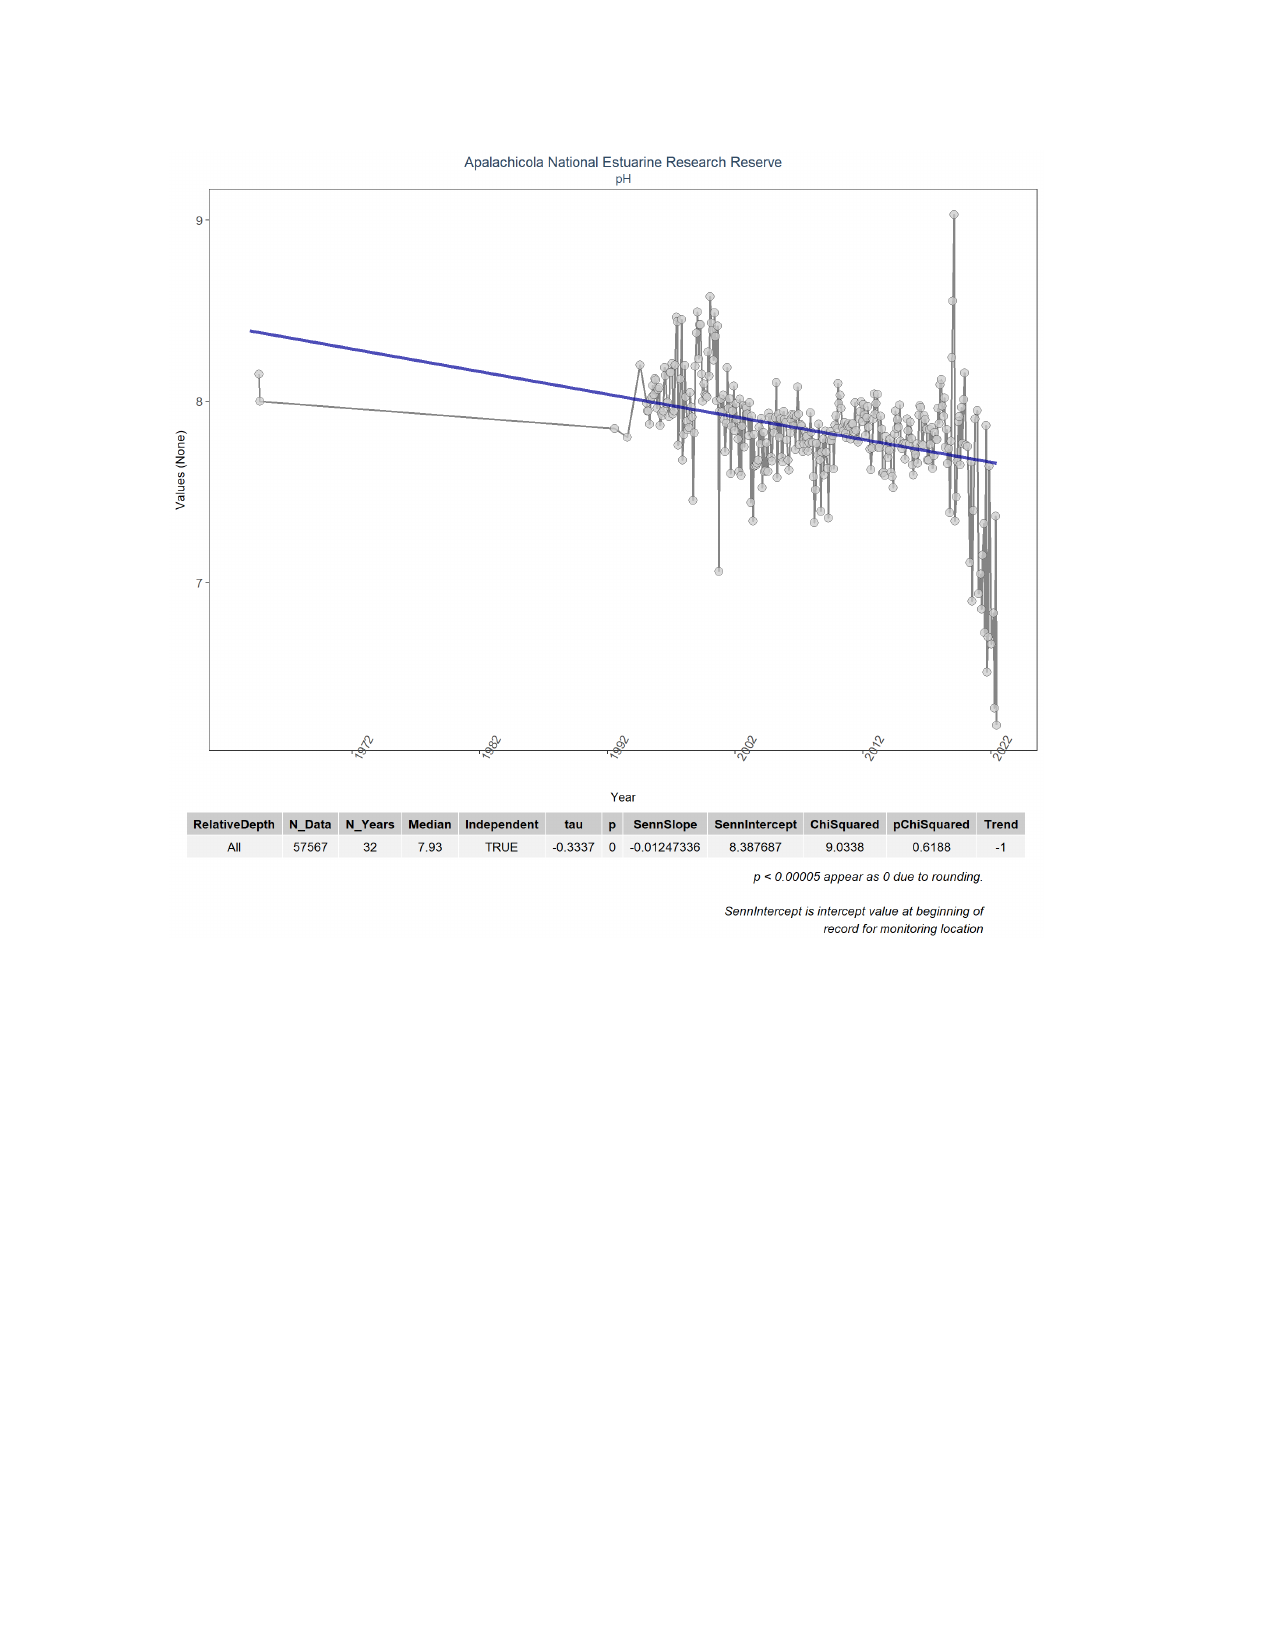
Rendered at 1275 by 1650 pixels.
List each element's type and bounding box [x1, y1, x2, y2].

picture [168, 150, 1044, 938]
